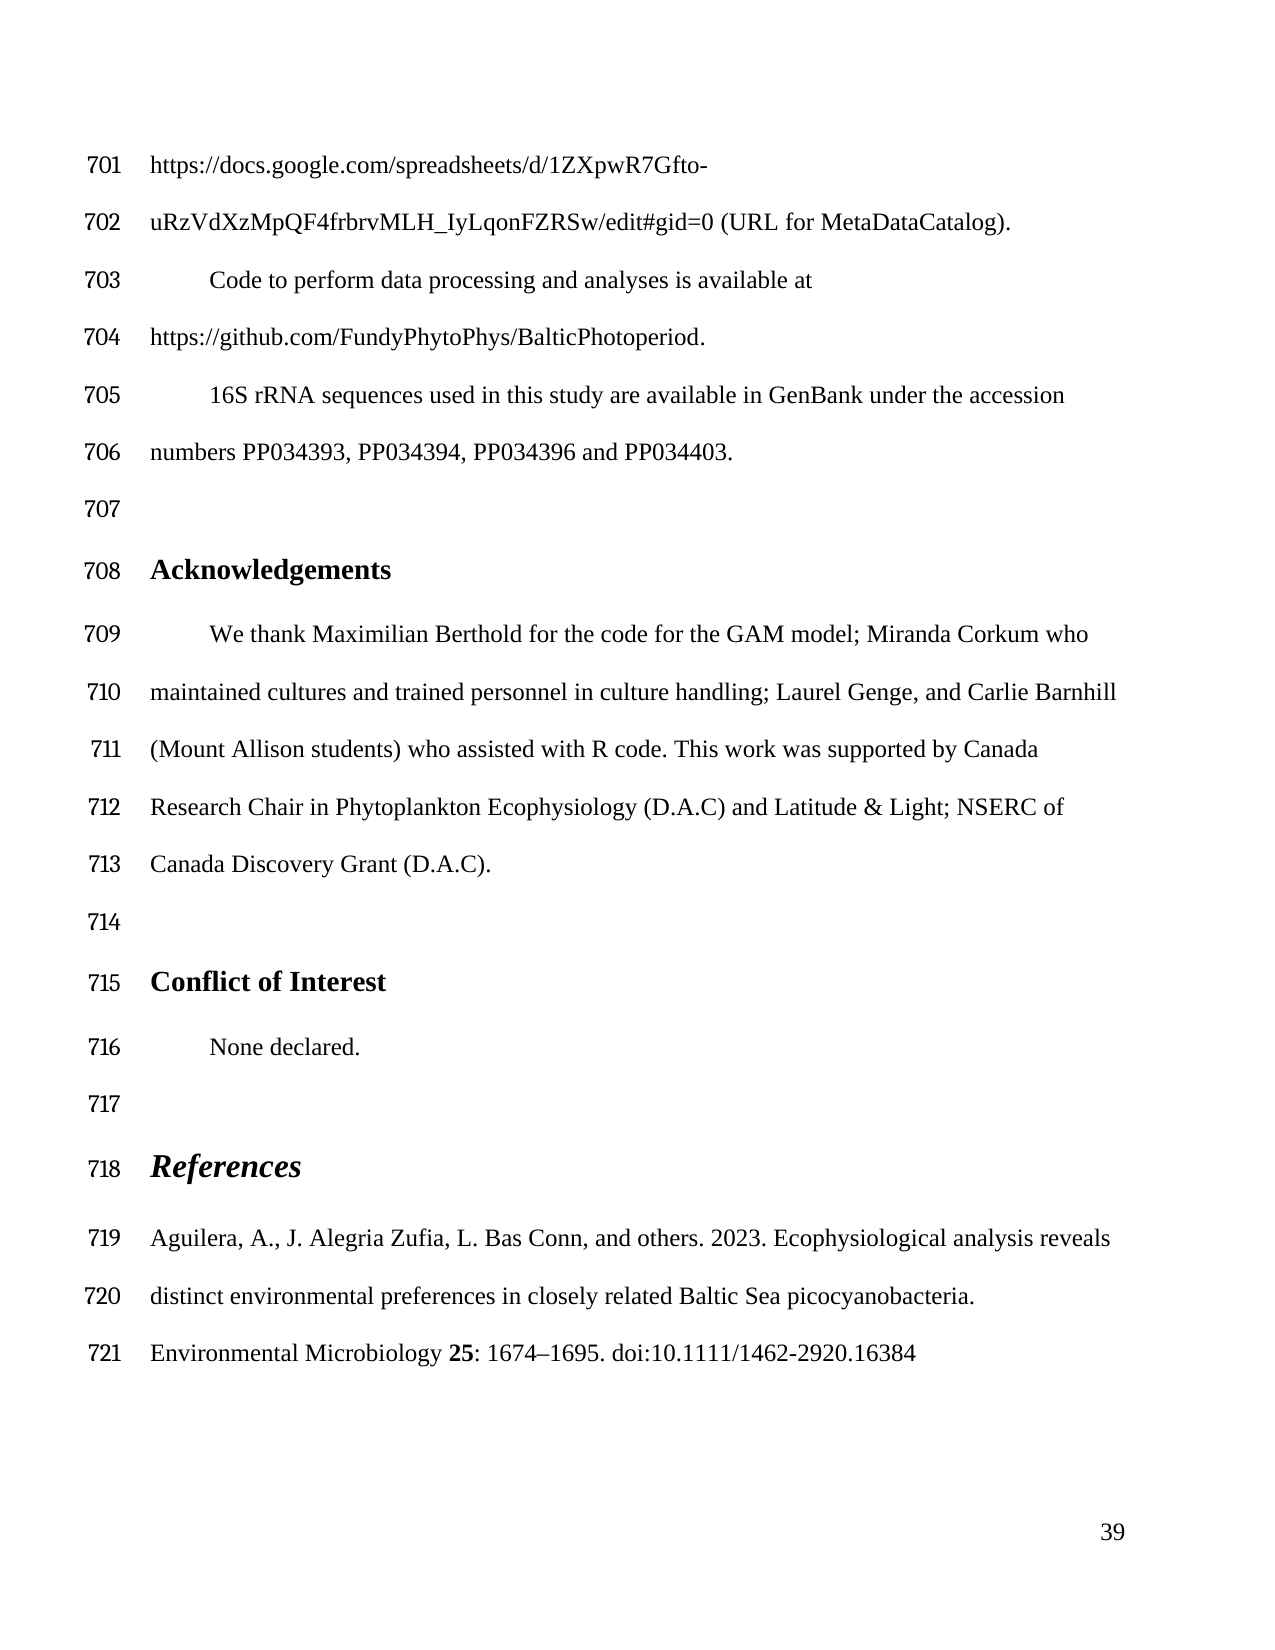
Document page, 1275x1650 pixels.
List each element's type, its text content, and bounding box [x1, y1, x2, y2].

subtitle Acknowledgements [150, 552, 1125, 586]
text 16S rRNA sequences used in this study are available in GenBank under the accession numbers PP034393, PP034394, PP034396 and PP034403. [150, 380, 1125, 466]
text Code to perform data processing and analyses is available at https://github.com/FundyPhytoPhys/BalticPhotoperiod. [150, 265, 1125, 351]
subtitle Conflict of Interest [150, 964, 1125, 998]
text None declared. [150, 1032, 1125, 1060]
text Aguilera, A., J. Alegria Zufia, L. Bas Conn, and others. 2023. Ecophysiological analysis reveals distinct environmental preferences in closely related Baltic Sea picocyanobacteria. Environmental Microbiology 25: 1674–1695. doi:10.1111/1462-2920.16384 [150, 1223, 1125, 1367]
subtitle References [150, 1147, 1125, 1185]
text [150, 150, 1125, 236]
text We thank Maximilian Berthold for the code for the GAM model; Miranda Corkum who maintained cultures and trained personnel in culture handling; Laurel Genge, and Carlie Barnhill (Mount Allison students) who assisted with R code. This work was supported by Canada Research Chair in Phytoplankton Ecophysiology (D.A.C) and Latitude & Light; NSERC of Canada Discovery Grant (D.A.C). [150, 619, 1125, 878]
